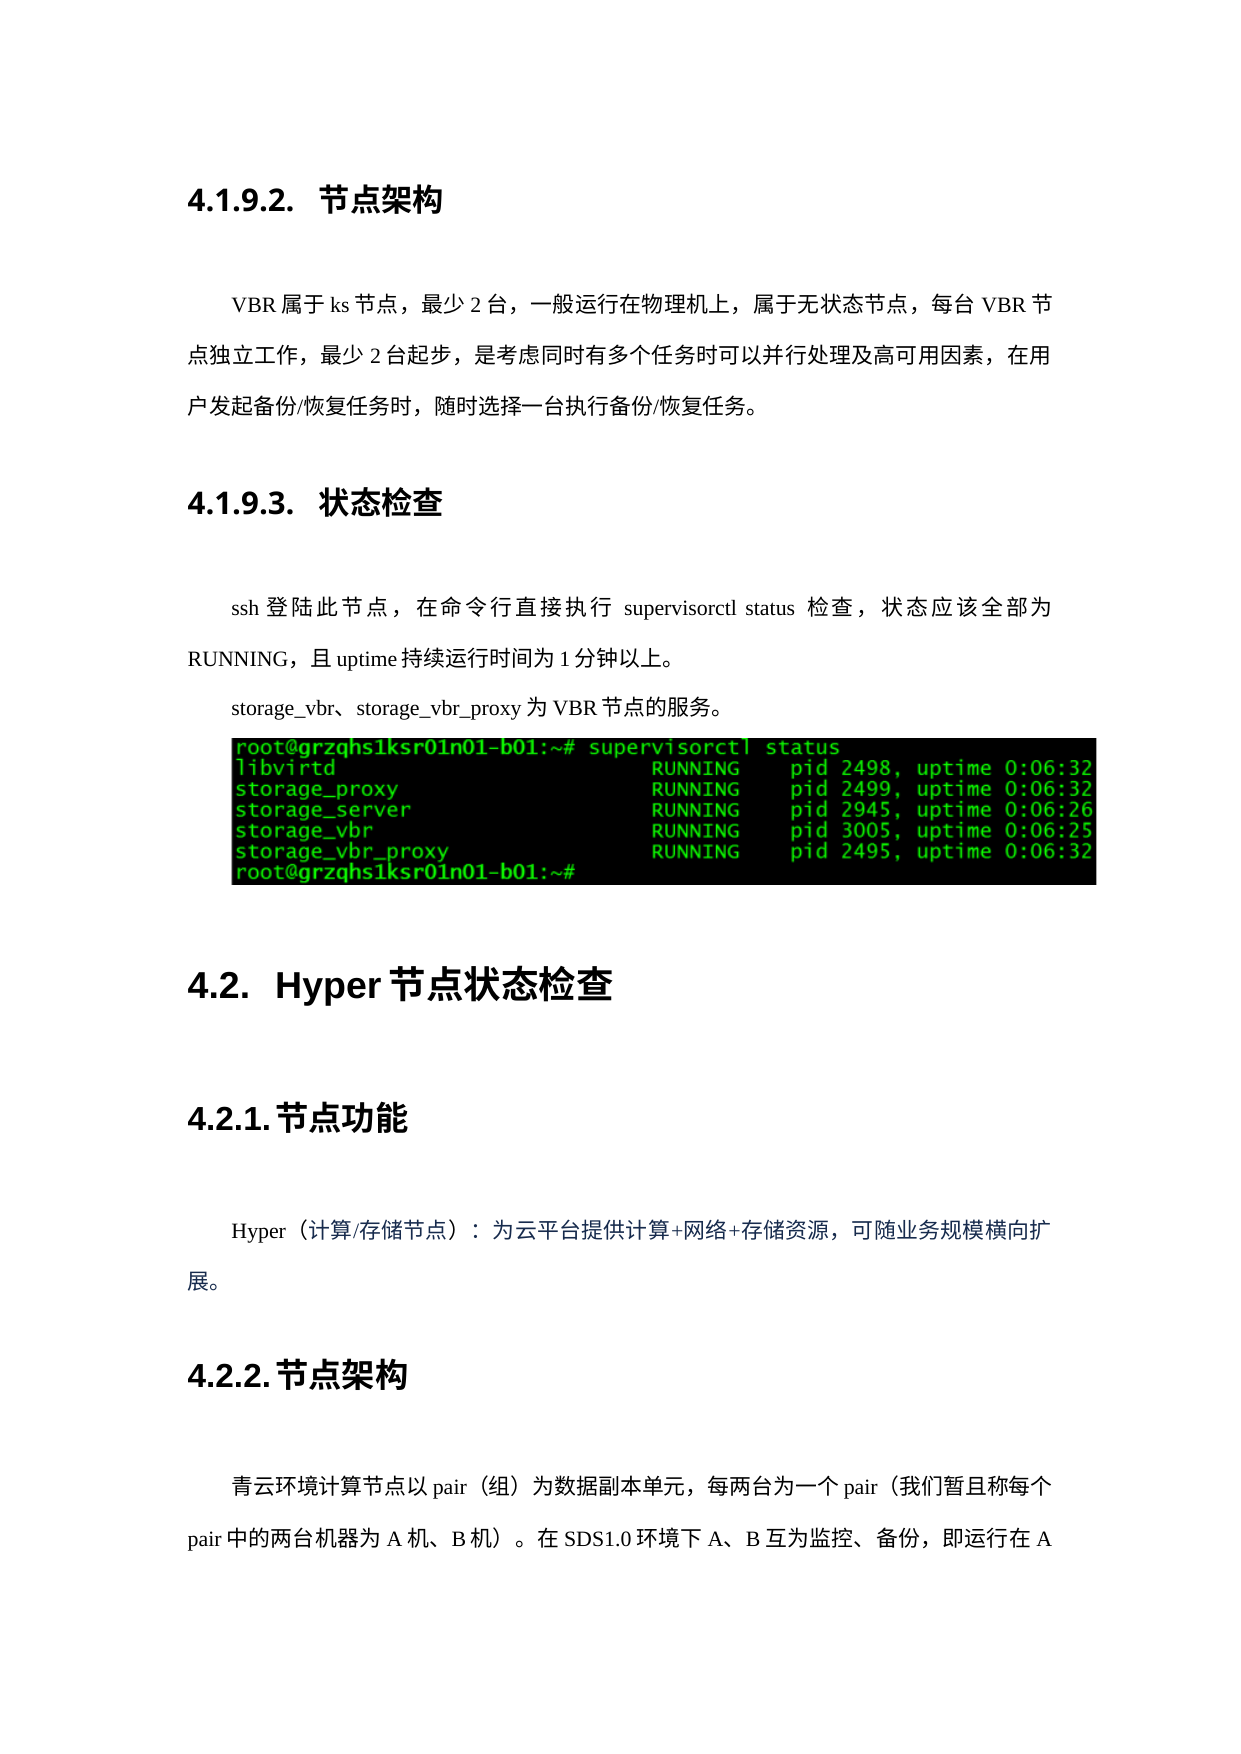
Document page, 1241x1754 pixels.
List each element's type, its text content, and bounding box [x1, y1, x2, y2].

text Hyper（计算/存储节点）：为云平台提供计算+网络+存储资源，可随业务规模横向扩展。 [187, 1212, 1053, 1297]
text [187, 1469, 1053, 1554]
subtitle 节点架构 [187, 1339, 1053, 1407]
text storage_vbr、storage_vbr_proxy为VBR节点的服务。 [187, 689, 1053, 723]
subtitle Hyper节点状态检查 [187, 948, 1053, 1016]
text ssh登陆此节点，在命令行直接执行 supervisorctl status 检查，状态应该全部为RUNNING，且uptime持续运行时间为1分钟以上。 [187, 590, 1053, 675]
subtitle 节点功能 [187, 1082, 1053, 1150]
subtitle 状态检查 [187, 467, 1053, 535]
text VBR属于ks节点，最少2台，一般运行在物理机上，属于无状态节点，每台VBR节点独立工作，最少2台起步，是考虑同时有多个任务时可以并行处理及高可用因素，在用户发起备份/恢复任务时，随时选择一台执行备份/恢复任务。 [187, 287, 1053, 423]
subtitle 节点架构 [187, 164, 1053, 232]
picture [231, 738, 1097, 885]
